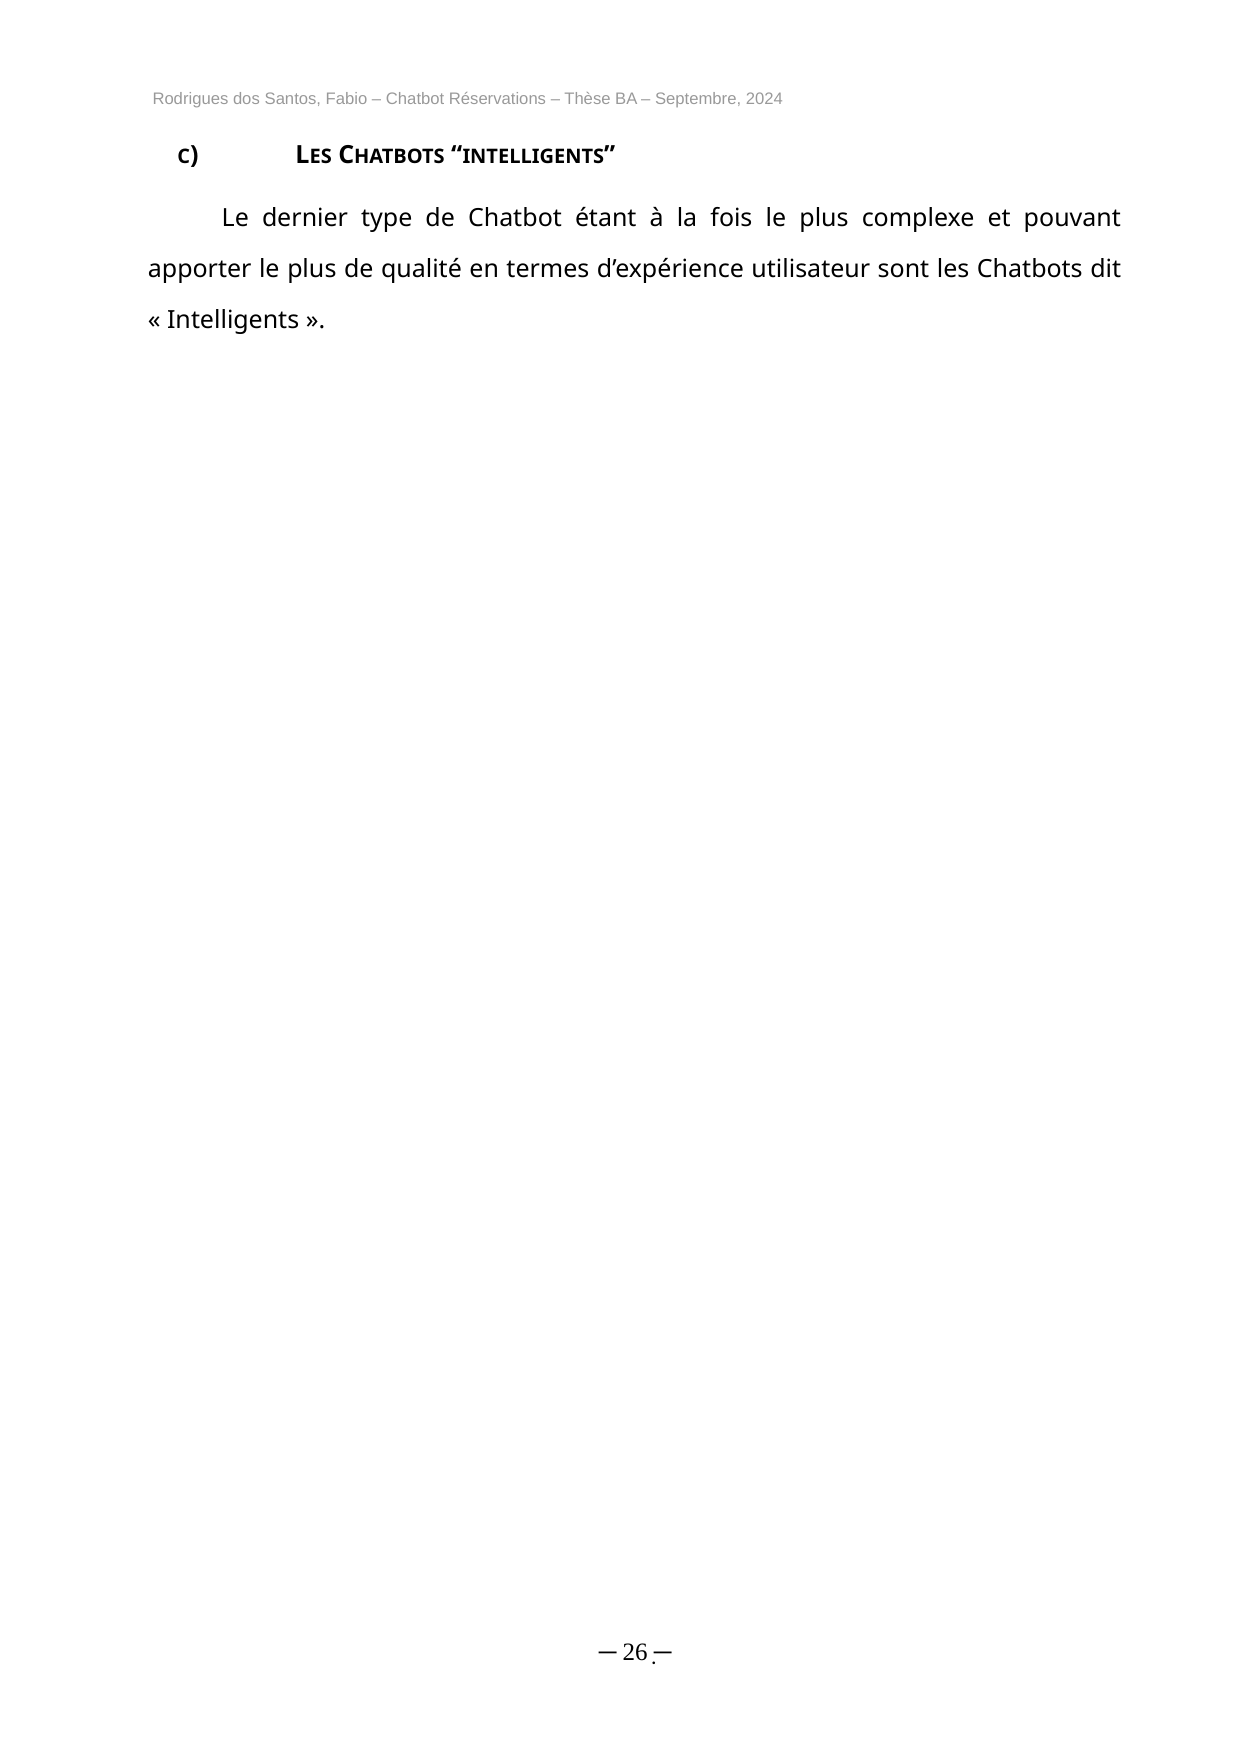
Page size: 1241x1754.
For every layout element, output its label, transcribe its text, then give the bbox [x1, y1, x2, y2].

text Le dernier type de Chatbot étant à la fois le plus complexe et pouvant apporter le plus de qualité en termes d’expérience utilisateur sont les Chatbots dit « Intelligents ». [148, 200, 1122, 336]
subtitle Les Chatbots “intelligents” [177, 137, 1122, 171]
